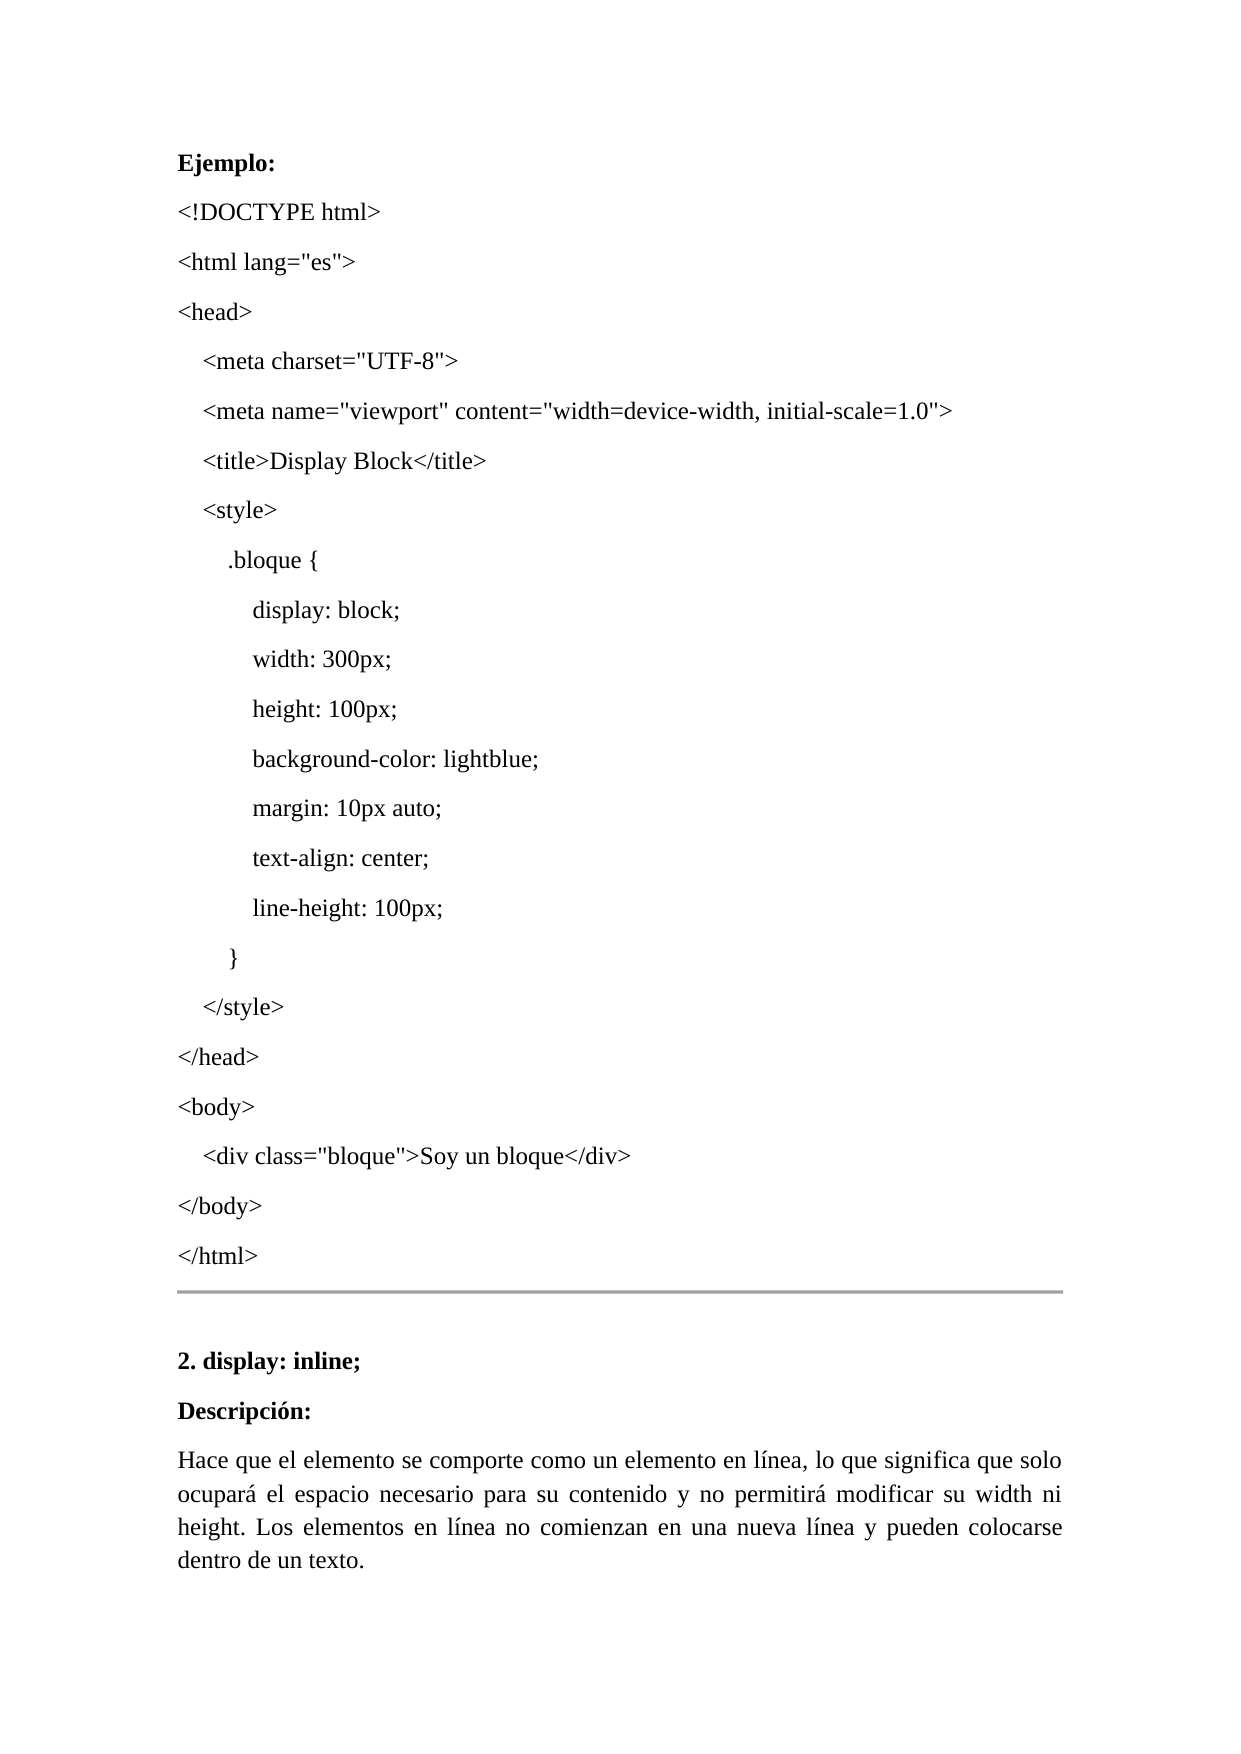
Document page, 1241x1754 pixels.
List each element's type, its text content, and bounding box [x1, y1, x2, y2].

text line-height: 100px; [177, 893, 1063, 922]
text Descripción: [177, 1396, 1063, 1425]
text background-color: lightblue; [177, 744, 1063, 773]
text <head> [177, 297, 1063, 325]
text text-align: center; [177, 843, 1063, 872]
text display: block; [177, 595, 1063, 623]
text </head> [177, 1042, 1063, 1071]
text 2. display: inline; [177, 1346, 1063, 1375]
text <meta charset="UTF-8"> [177, 346, 1063, 375]
text </style> [177, 992, 1063, 1021]
text margin: 10px auto; [177, 793, 1063, 822]
text } [177, 943, 1063, 971]
text <div class="bloque">Soy un bloque</div> [177, 1141, 1063, 1170]
text Hace que el elemento se comporte como un elemento en línea, lo que significa que solo ocupará el espacio necesario para su contenido y no permitirá modificar su width ni height. Los elementos en línea no comienzan en una nueva línea y pueden colocarse dentro de un texto. [177, 1446, 1063, 1573]
text height: 100px; [177, 694, 1063, 723]
text .bloque { [177, 545, 1063, 574]
text <title>Display Block</title> [177, 446, 1063, 474]
text width: 300px; [177, 644, 1063, 673]
text <style> [177, 495, 1063, 524]
text <html lang="es"> [177, 247, 1063, 276]
text <!DOCTYPE html> [177, 197, 1063, 226]
text Ejemplo: [177, 148, 1063, 176]
text </body> [177, 1191, 1063, 1220]
text <meta name="viewport" content="width=device-width, initial-scale=1.0"> [177, 396, 1063, 425]
text <body> [177, 1092, 1063, 1120]
text </html> [177, 1241, 1063, 1269]
